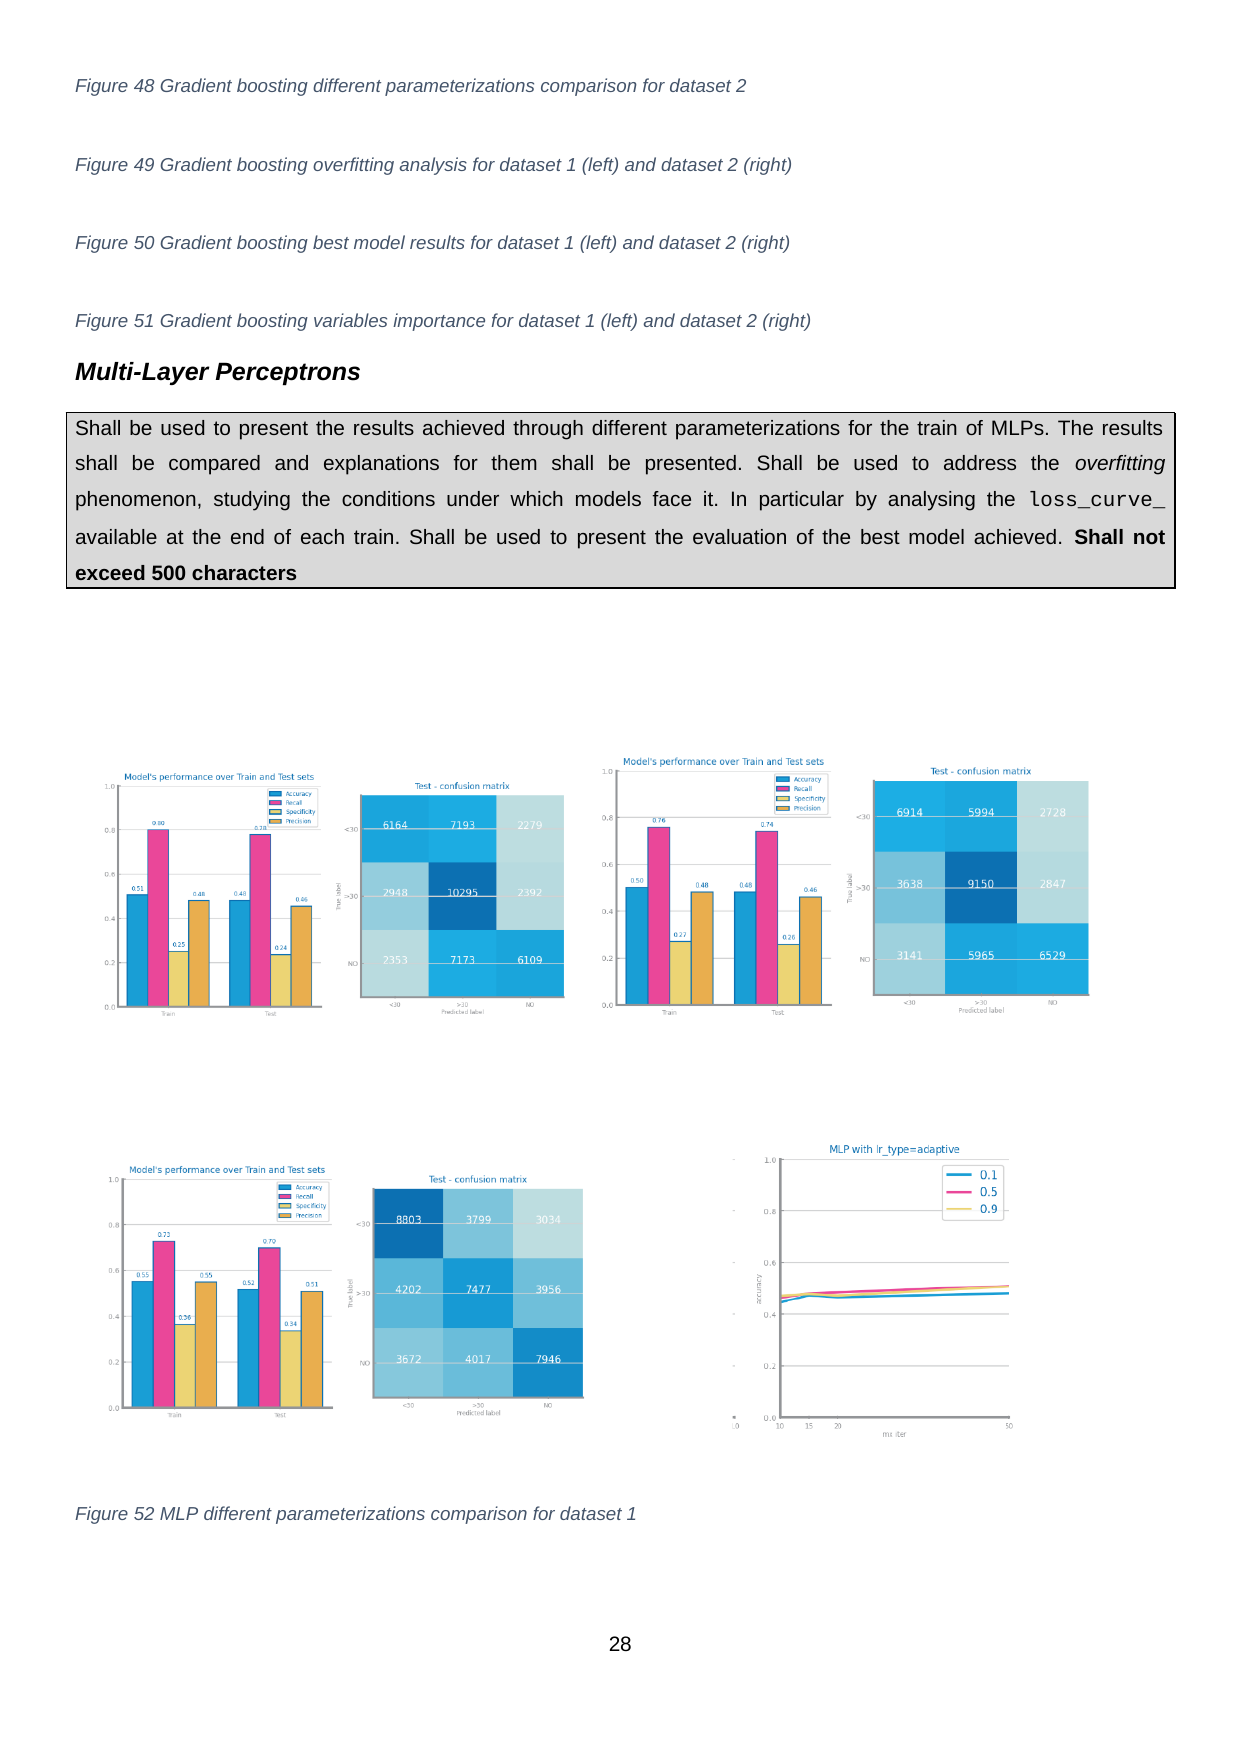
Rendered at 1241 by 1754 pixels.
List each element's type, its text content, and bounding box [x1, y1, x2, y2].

picture [75, 1143, 591, 1440]
text Figure 50 Gradient boosting best model results for dataset 1 (left) and dataset 2 (right) [75, 232, 1165, 253]
text Figure 52 MLP different parameterizations comparison for dataset 1 [75, 1503, 1165, 1525]
text Figure 49 Gradient boosting overfitting analysis for dataset 1 (left) and dataset 2 (right) [75, 153, 1165, 175]
picture [732, 1121, 1017, 1454]
text Shall be used to present the results achieved through different parameterizations for the train of MLPs. The results shall be compared and explanations for them shall be presented. Shall be used to address the overfitting phenomenon, studying the conditions under which models face it. In particular by analysing the loss_curve_ available at the end of each train. Shall be used to present the evaluation of the best model achieved. Shall not exceed 500 characters [67, 413, 1174, 587]
subtitle Multi-Layer Perceptrons [75, 357, 1165, 385]
text Figure 51 Gradient boosting variables importance for dataset 1 (left) and dataset 2 (right) [75, 310, 1165, 332]
picture [75, 734, 1108, 1038]
text Figure 48 Gradient boosting different parameterizations comparison for dataset 2 [75, 75, 1165, 97]
